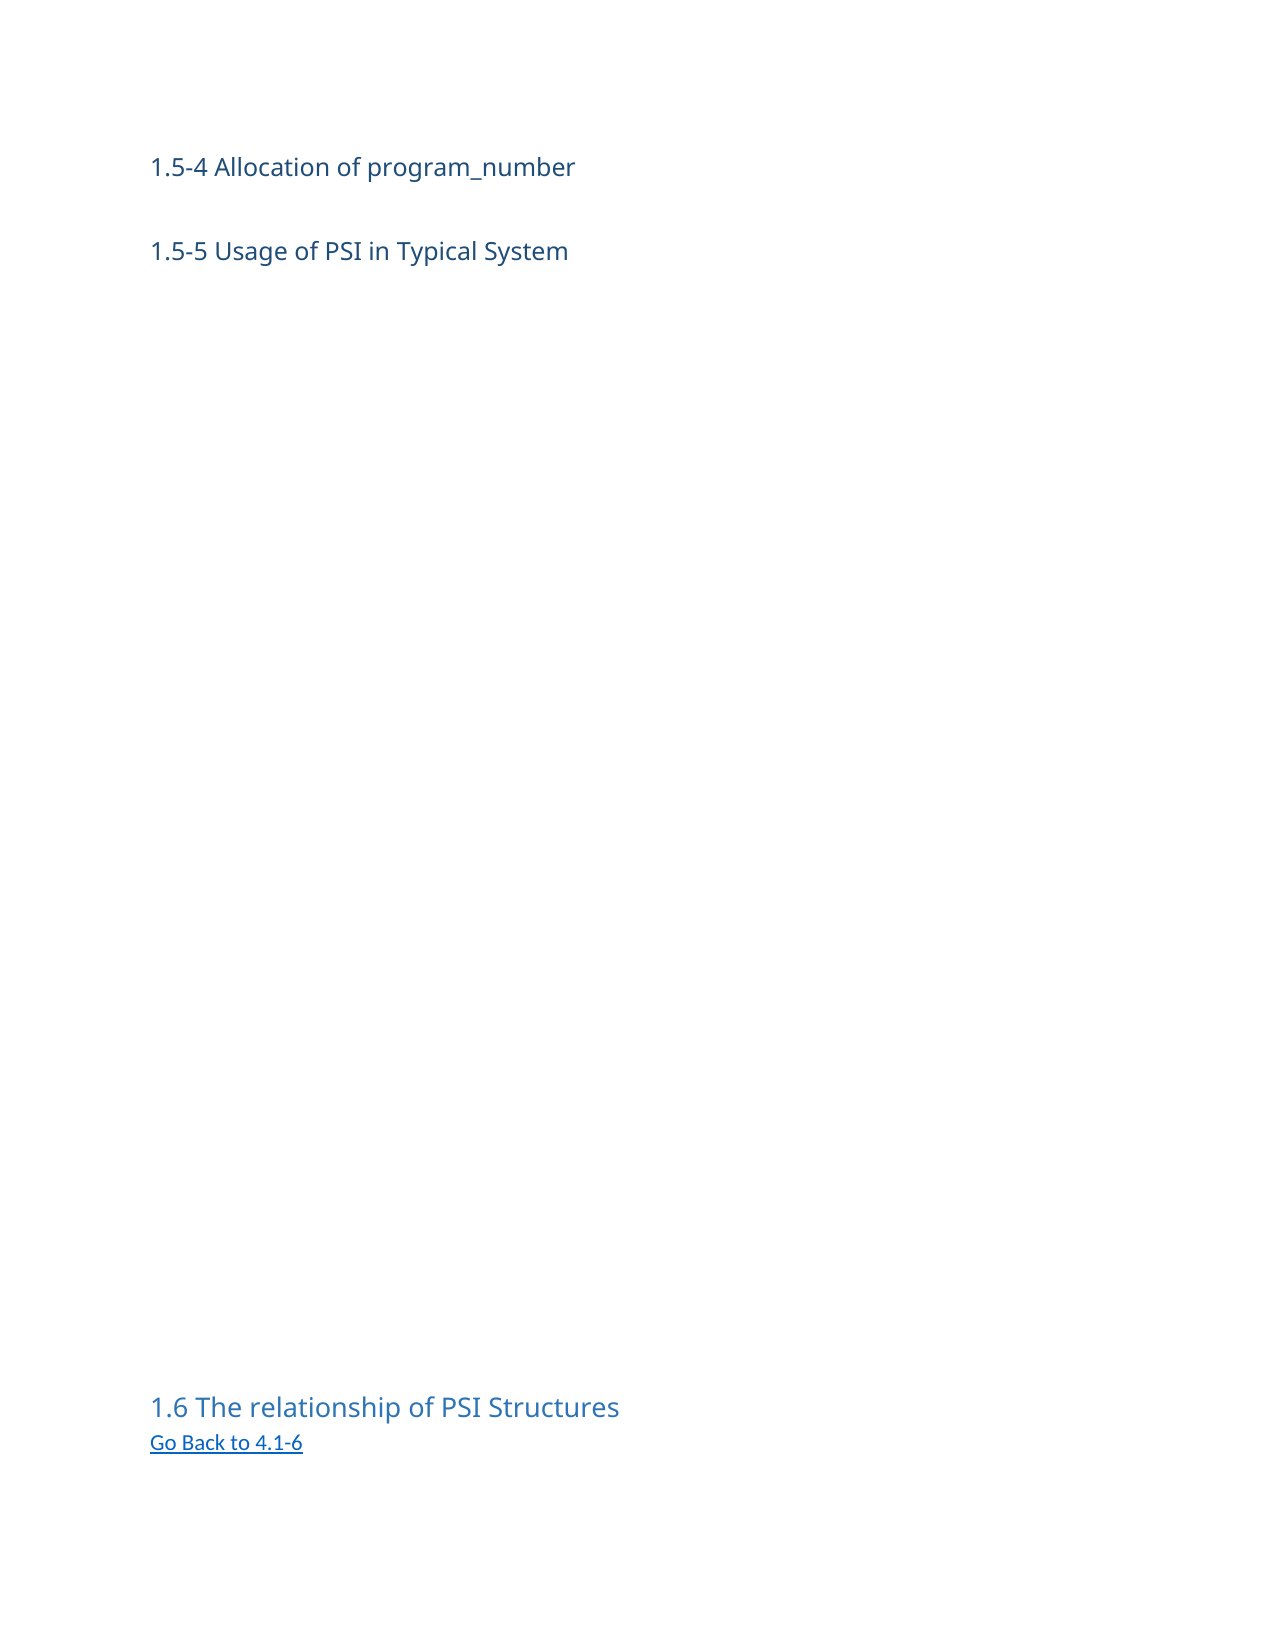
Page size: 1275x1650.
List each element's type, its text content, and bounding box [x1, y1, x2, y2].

subtitle 1.5-5 Usage of PSI in Typical System [150, 234, 1125, 268]
subtitle 1.5-4 Allocation of program_number [150, 150, 1125, 184]
subtitle 1.6 The relationship of PSI Structures [150, 1388, 1125, 1425]
text Go Back to 4.1-6 [150, 1428, 1125, 1456]
